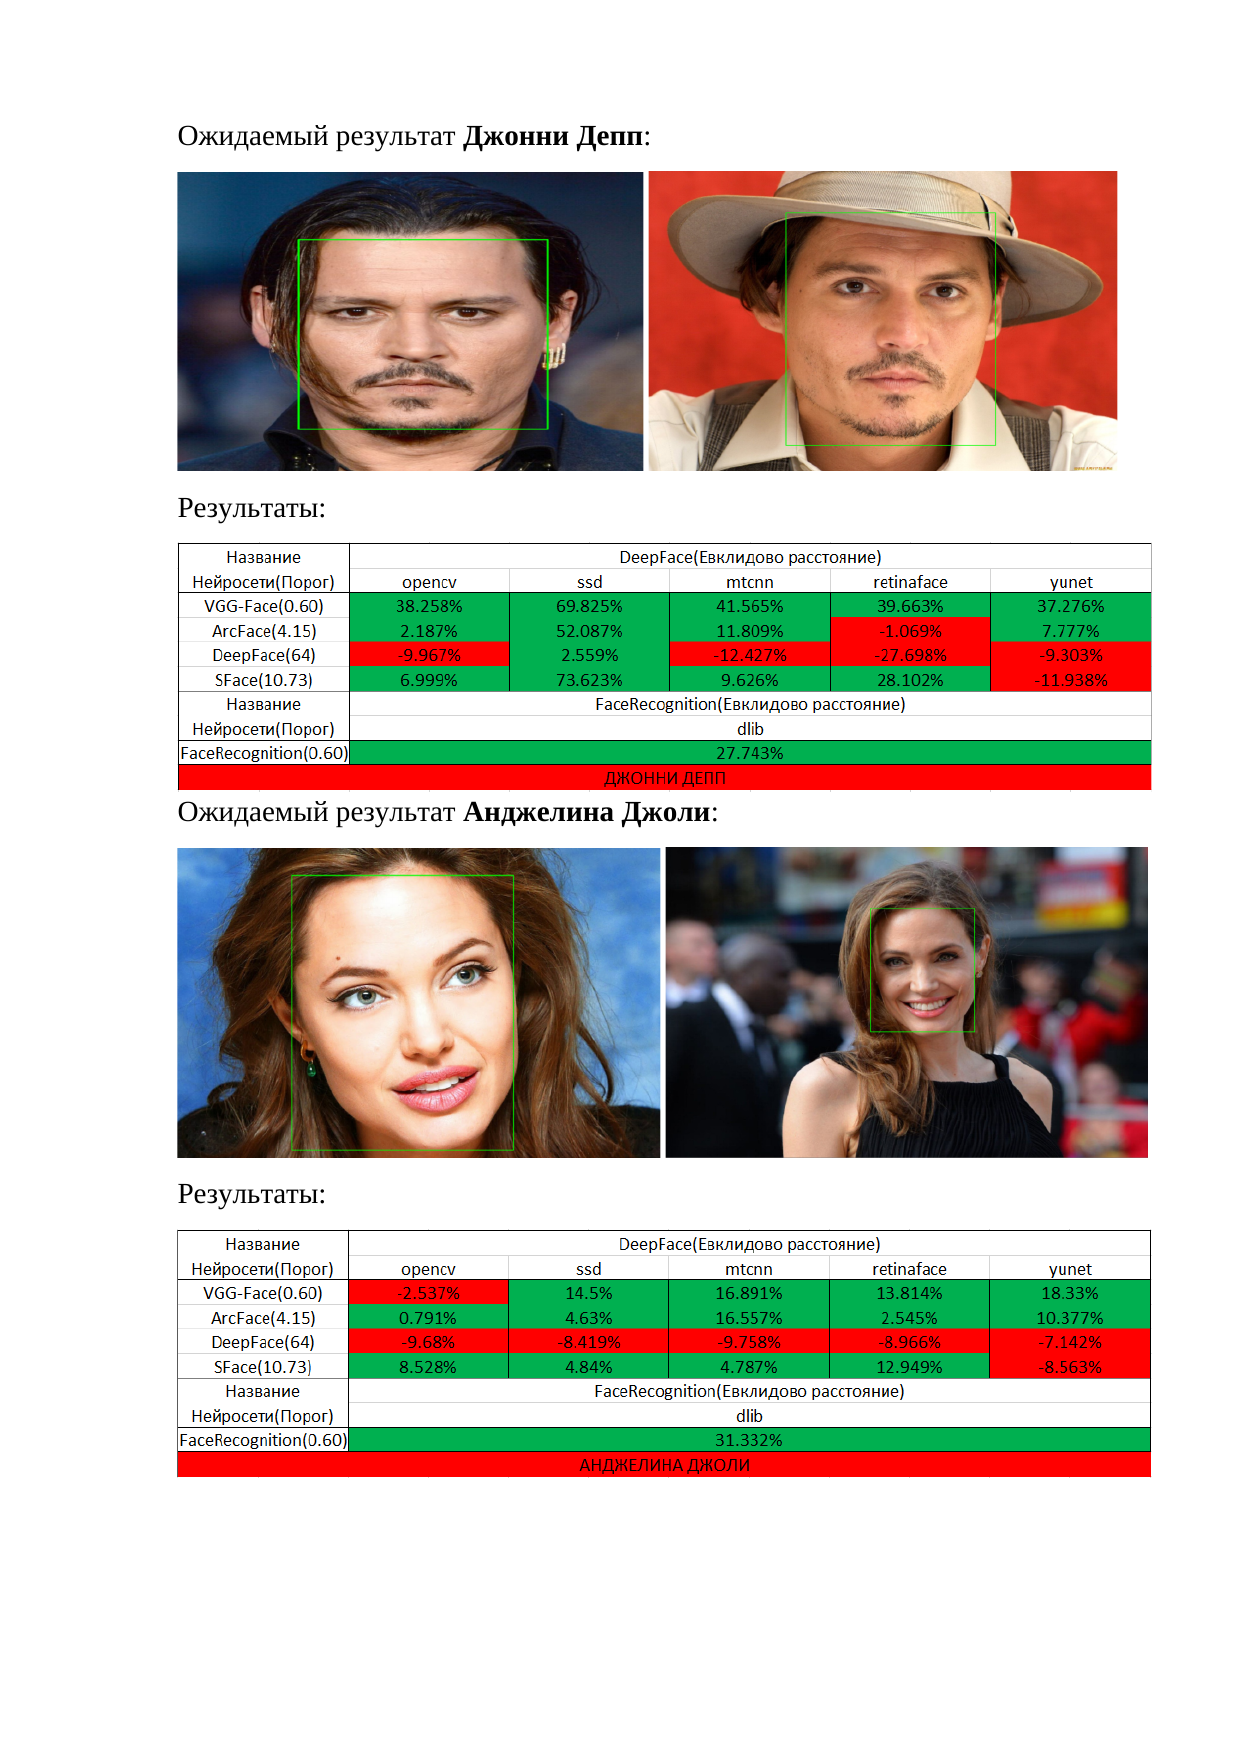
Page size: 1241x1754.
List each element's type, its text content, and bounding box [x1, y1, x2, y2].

text Результаты: [177, 490, 1152, 523]
picture [177, 172, 644, 471]
text Ожидаемый результат Джонни Депп: [177, 118, 1152, 152]
text Ожидаемый результат Анджелина Джоли: [177, 792, 1152, 828]
picture [177, 1229, 1152, 1478]
picture [648, 171, 1118, 471]
picture [177, 848, 661, 1158]
text Результаты: [177, 1176, 1152, 1210]
picture [665, 847, 1148, 1158]
picture [177, 542, 1152, 792]
